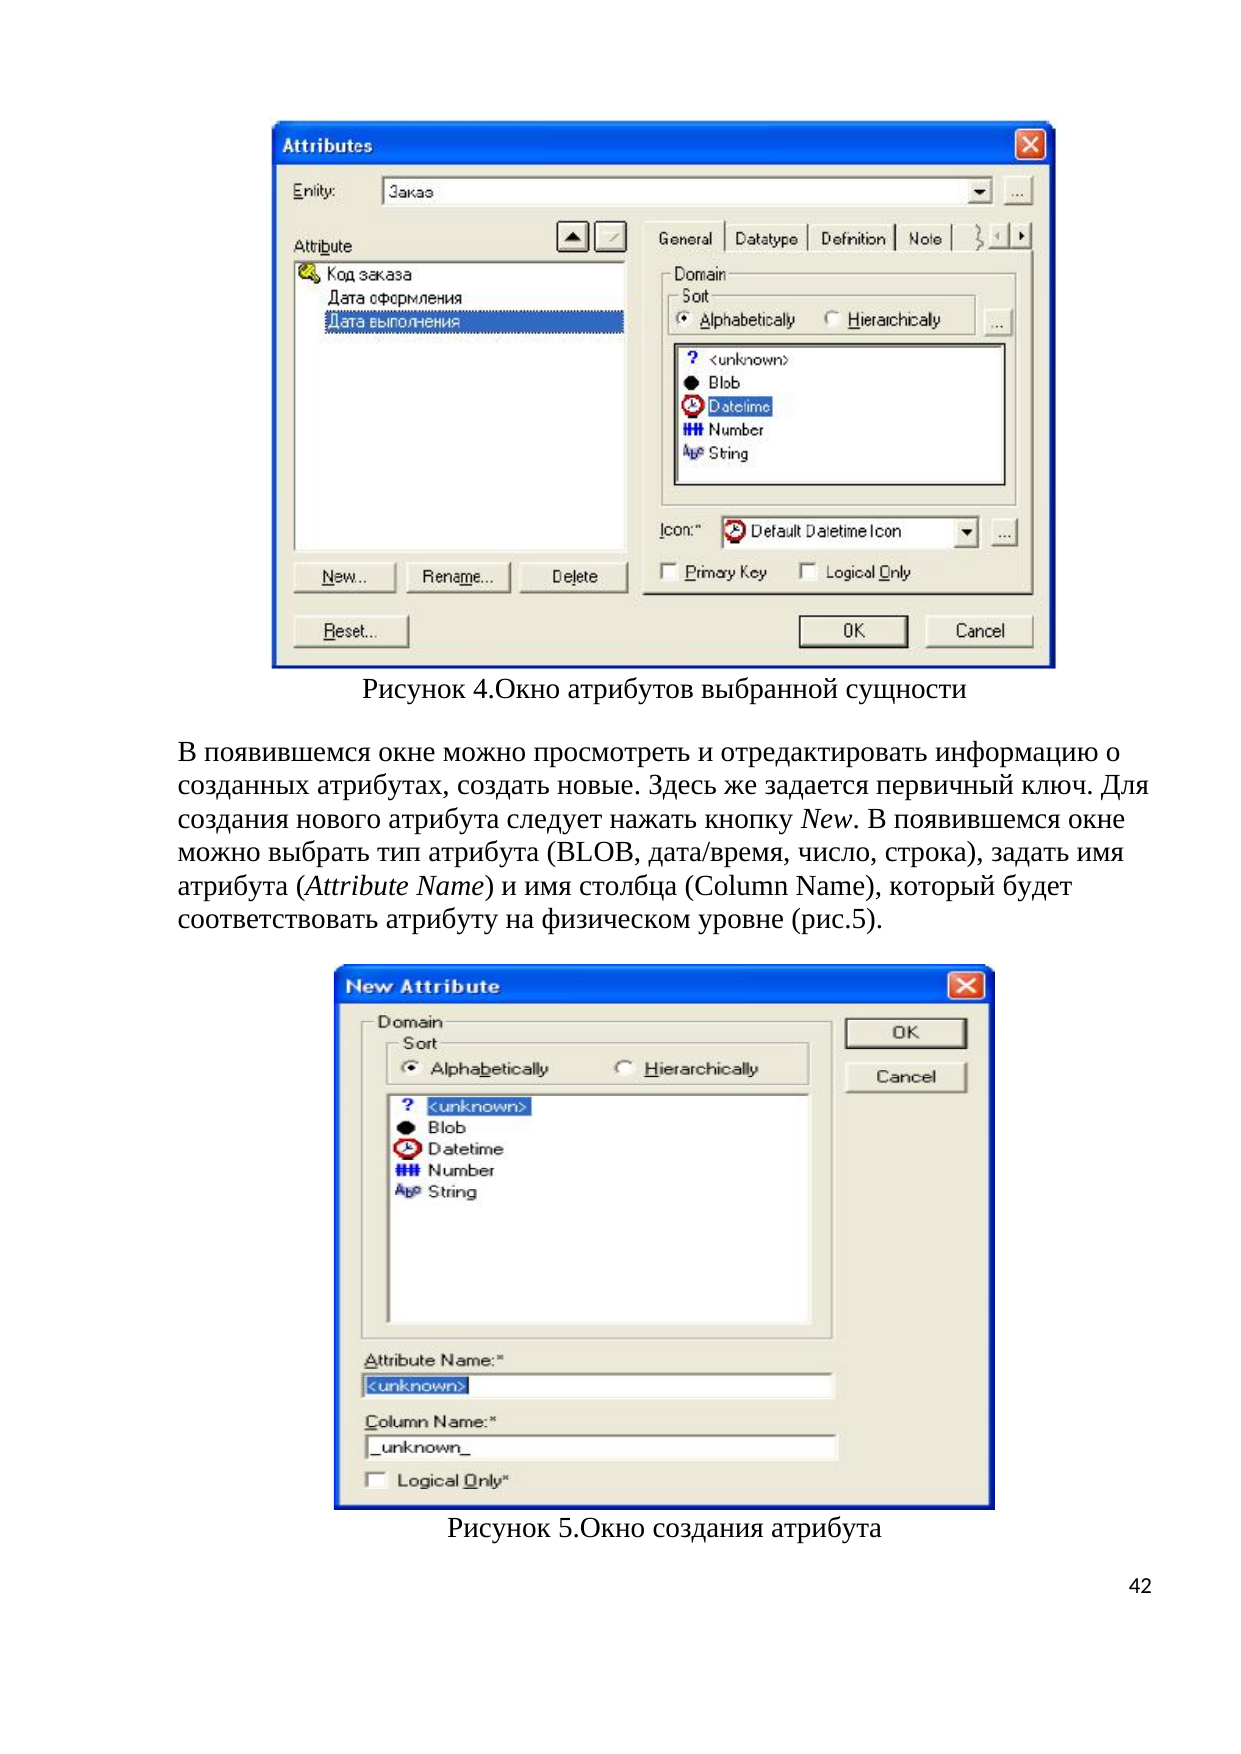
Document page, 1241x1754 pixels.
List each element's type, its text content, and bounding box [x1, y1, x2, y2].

picture [333, 964, 995, 1510]
picture [269, 118, 1059, 672]
text В появившемся окне можно просмотреть и отредактировать информацию о созданных атрибутах, создать новые. Здесь же задается первичный ключ. Для создания нового атрибута следует нажать кнопку New. В появившемся окне можно выбрать тип атрибута (BLOB, дата/время, число, строка), задать имя атрибута (Attribute Name) и имя столбца (Column Name), который будет соответствовать атрибуту на физическом уровне (рис.5). [177, 734, 1152, 935]
